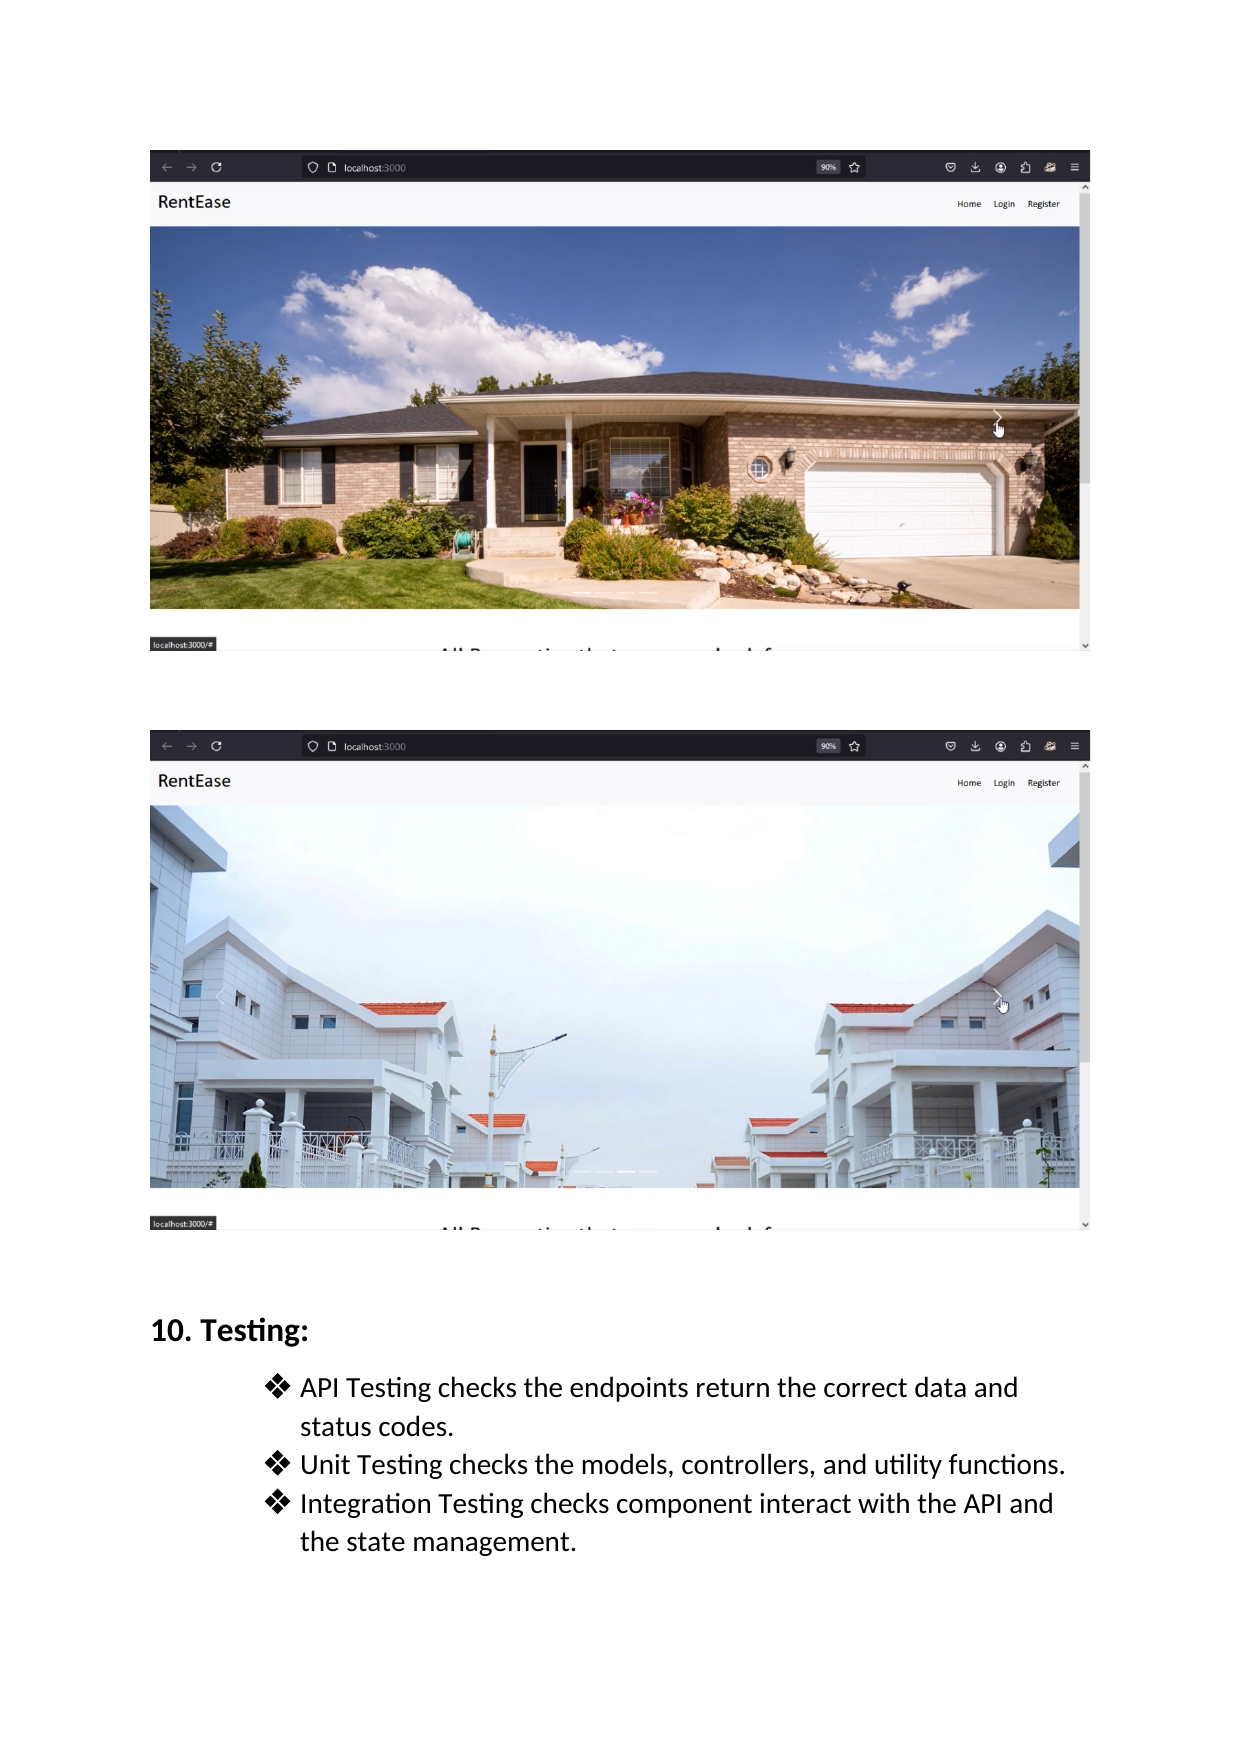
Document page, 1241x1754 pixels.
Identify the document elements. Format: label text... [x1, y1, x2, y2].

list Unit Testing checks the models, controllers, and utility functions. [262, 1446, 1090, 1482]
picture [150, 730, 1091, 1230]
text 10. Testing: [150, 1309, 1090, 1350]
picture [150, 150, 1091, 651]
list API Testing checks the endpoints return the correct data and status codes. [262, 1369, 1090, 1444]
list Integration Testing checks component interact with the API and the state management. [262, 1485, 1090, 1559]
